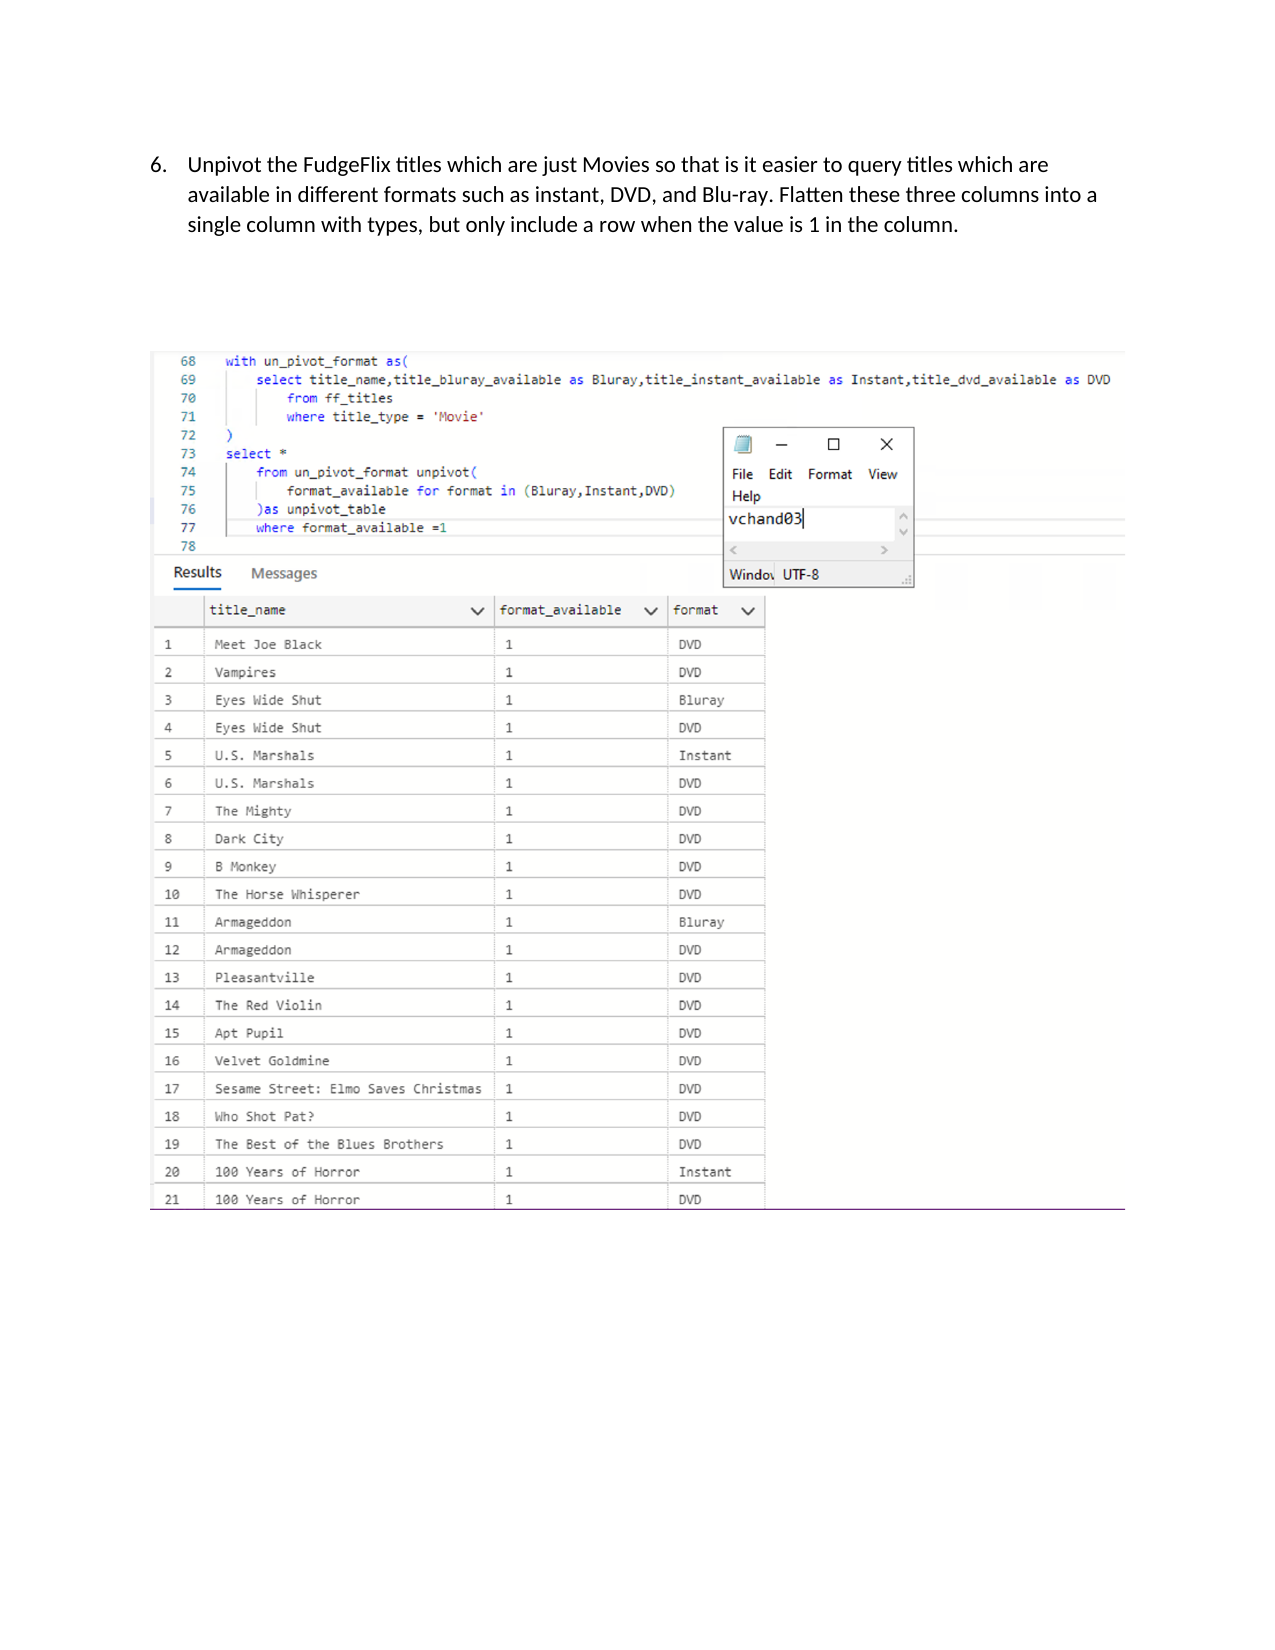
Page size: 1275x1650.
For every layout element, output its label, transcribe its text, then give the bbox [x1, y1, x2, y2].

list Unpivot the FudgeFlix titles which are just Movies so that is it easier to query titles which are available in different formats such as instant, DVD, and Blu-ray. Flatten these three columns into a single column with types, but only include a row when the value is 1 in the column. [150, 150, 1125, 238]
picture [150, 351, 1125, 1210]
